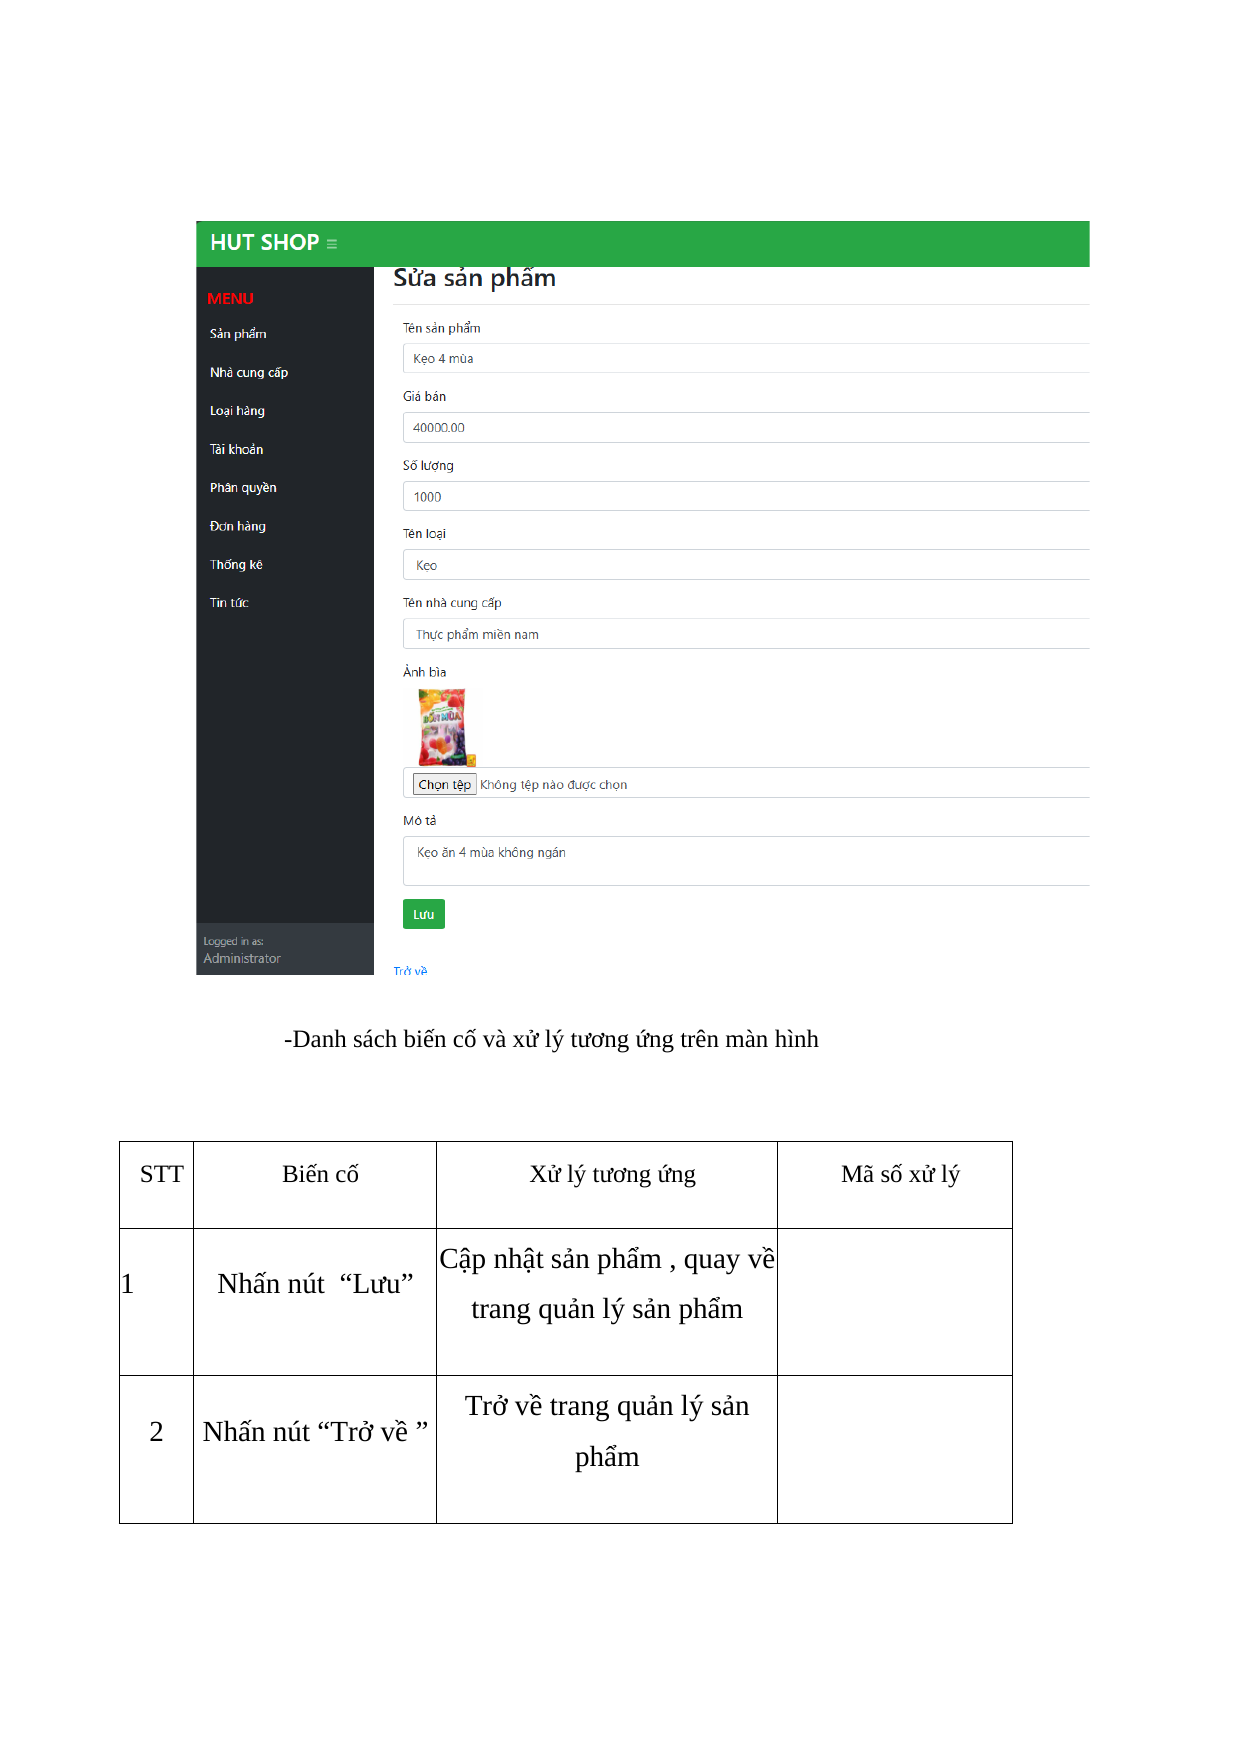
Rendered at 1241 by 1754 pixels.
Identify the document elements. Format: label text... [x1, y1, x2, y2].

table_cell Trở về trang quản lý sản phẩm [437, 1376, 777, 1522]
table_header Xử lý tương ứng [437, 1142, 777, 1228]
table_header STT [120, 1142, 193, 1228]
table_cell Nhấn nút “Trở về ” [194, 1376, 436, 1522]
table_cell [778, 1376, 1012, 1522]
table_cell [778, 1229, 1012, 1375]
table_cell 2 [120, 1376, 193, 1522]
table_cell Nhấn nút “Lưu” [194, 1229, 436, 1375]
list Danh sách biến cố và xử lý tương ứng trên màn hình [284, 1024, 1090, 1053]
table_cell Cập nhật sản phẩm , quay về trang quản lý sản phẩm [437, 1229, 777, 1375]
table_cell 1 [120, 1229, 193, 1375]
picture [196, 221, 1090, 975]
table_header Biến cố [194, 1142, 436, 1228]
table_header Mã số xử lý [778, 1142, 1012, 1228]
